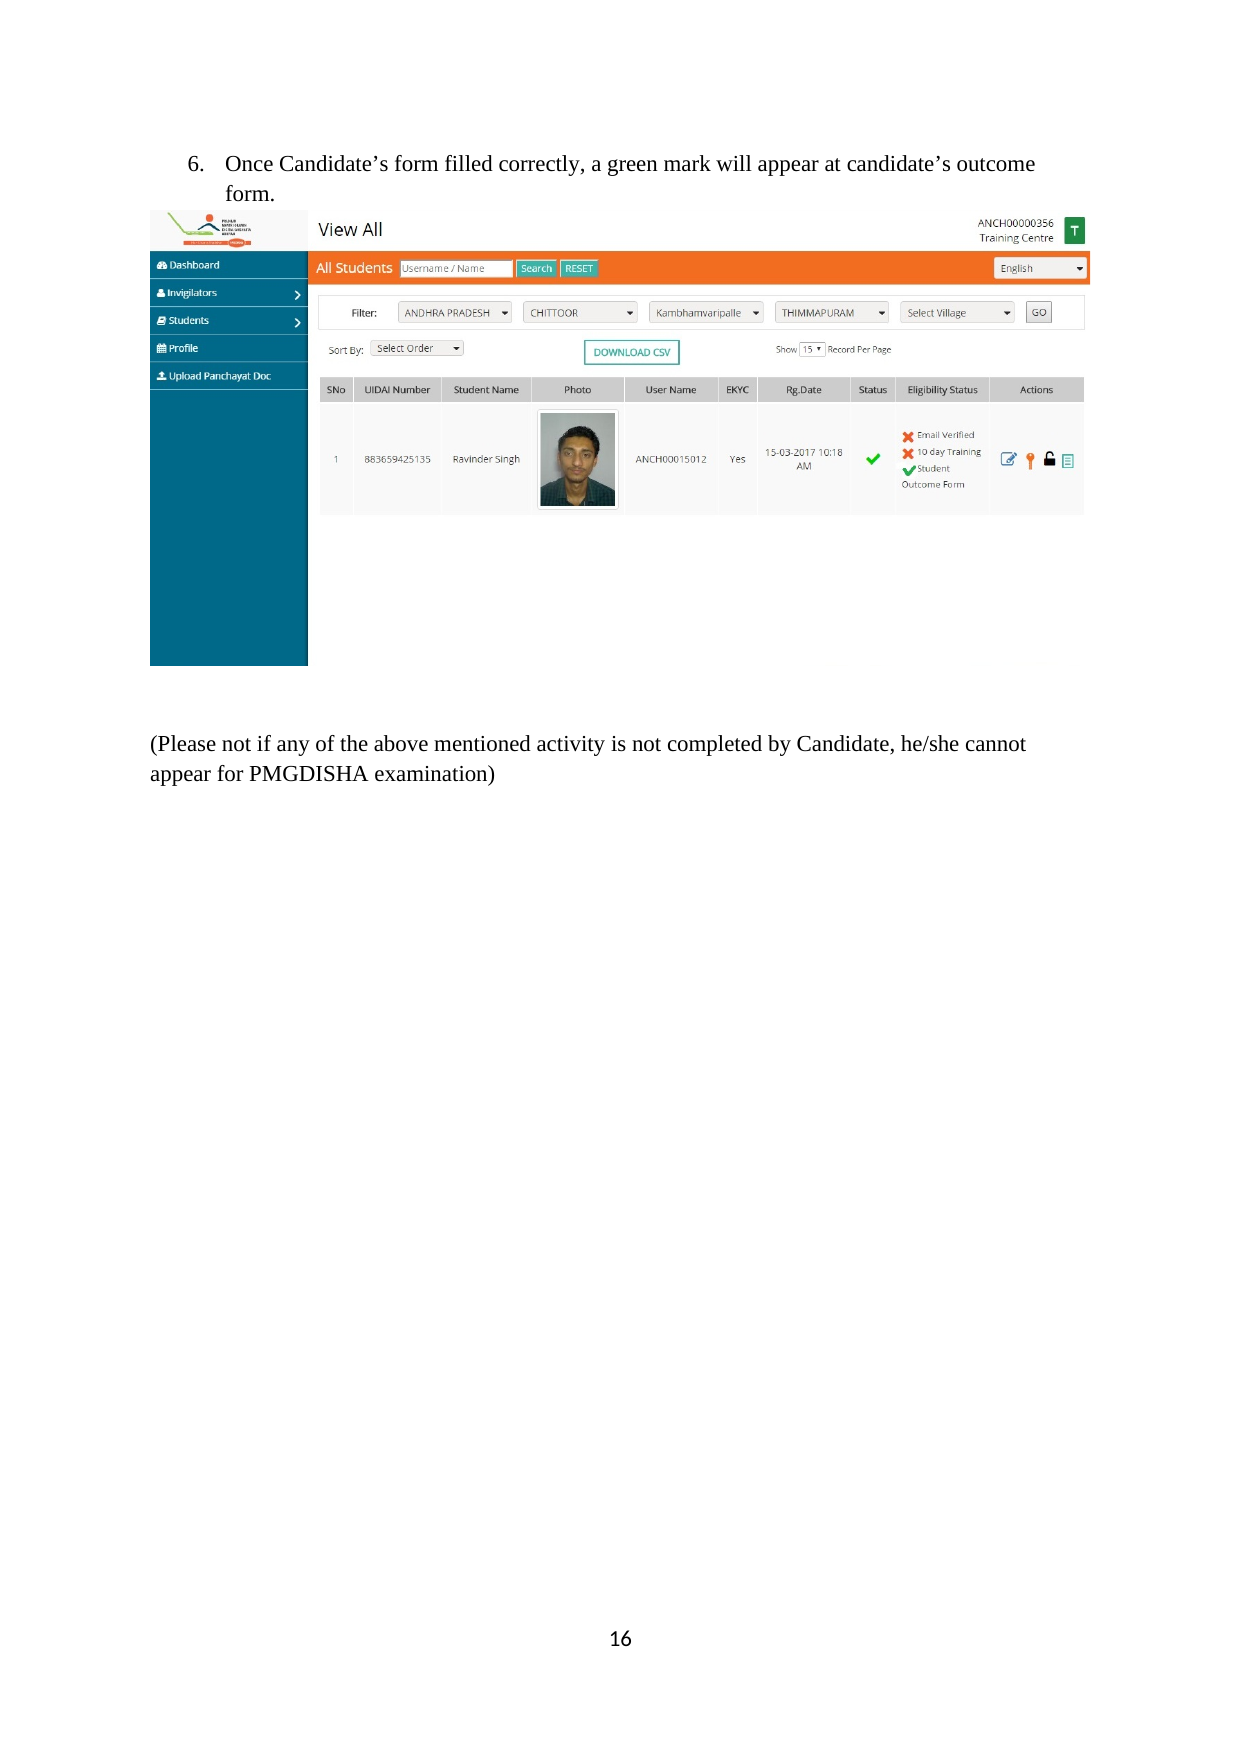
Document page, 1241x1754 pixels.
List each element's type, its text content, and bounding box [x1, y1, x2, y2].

picture [157, 372, 166, 380]
picture [157, 344, 167, 353]
picture [169, 373, 201, 381]
picture [168, 290, 216, 298]
picture [157, 316, 166, 325]
picture [157, 289, 165, 297]
text (Please not if any of the above mentioned activity is not completed by Candidate, he/she cannot appear for PMGDISHA examination) [150, 730, 1090, 786]
list Once Candidate’s form filled correctly, a green mark will appear at candidate’s outcome form. [187, 150, 1090, 207]
picture [169, 317, 208, 324]
picture [170, 262, 219, 268]
picture [157, 262, 167, 269]
picture [150, 210, 1091, 666]
picture [205, 373, 250, 381]
picture [254, 373, 269, 379]
picture [169, 344, 197, 351]
